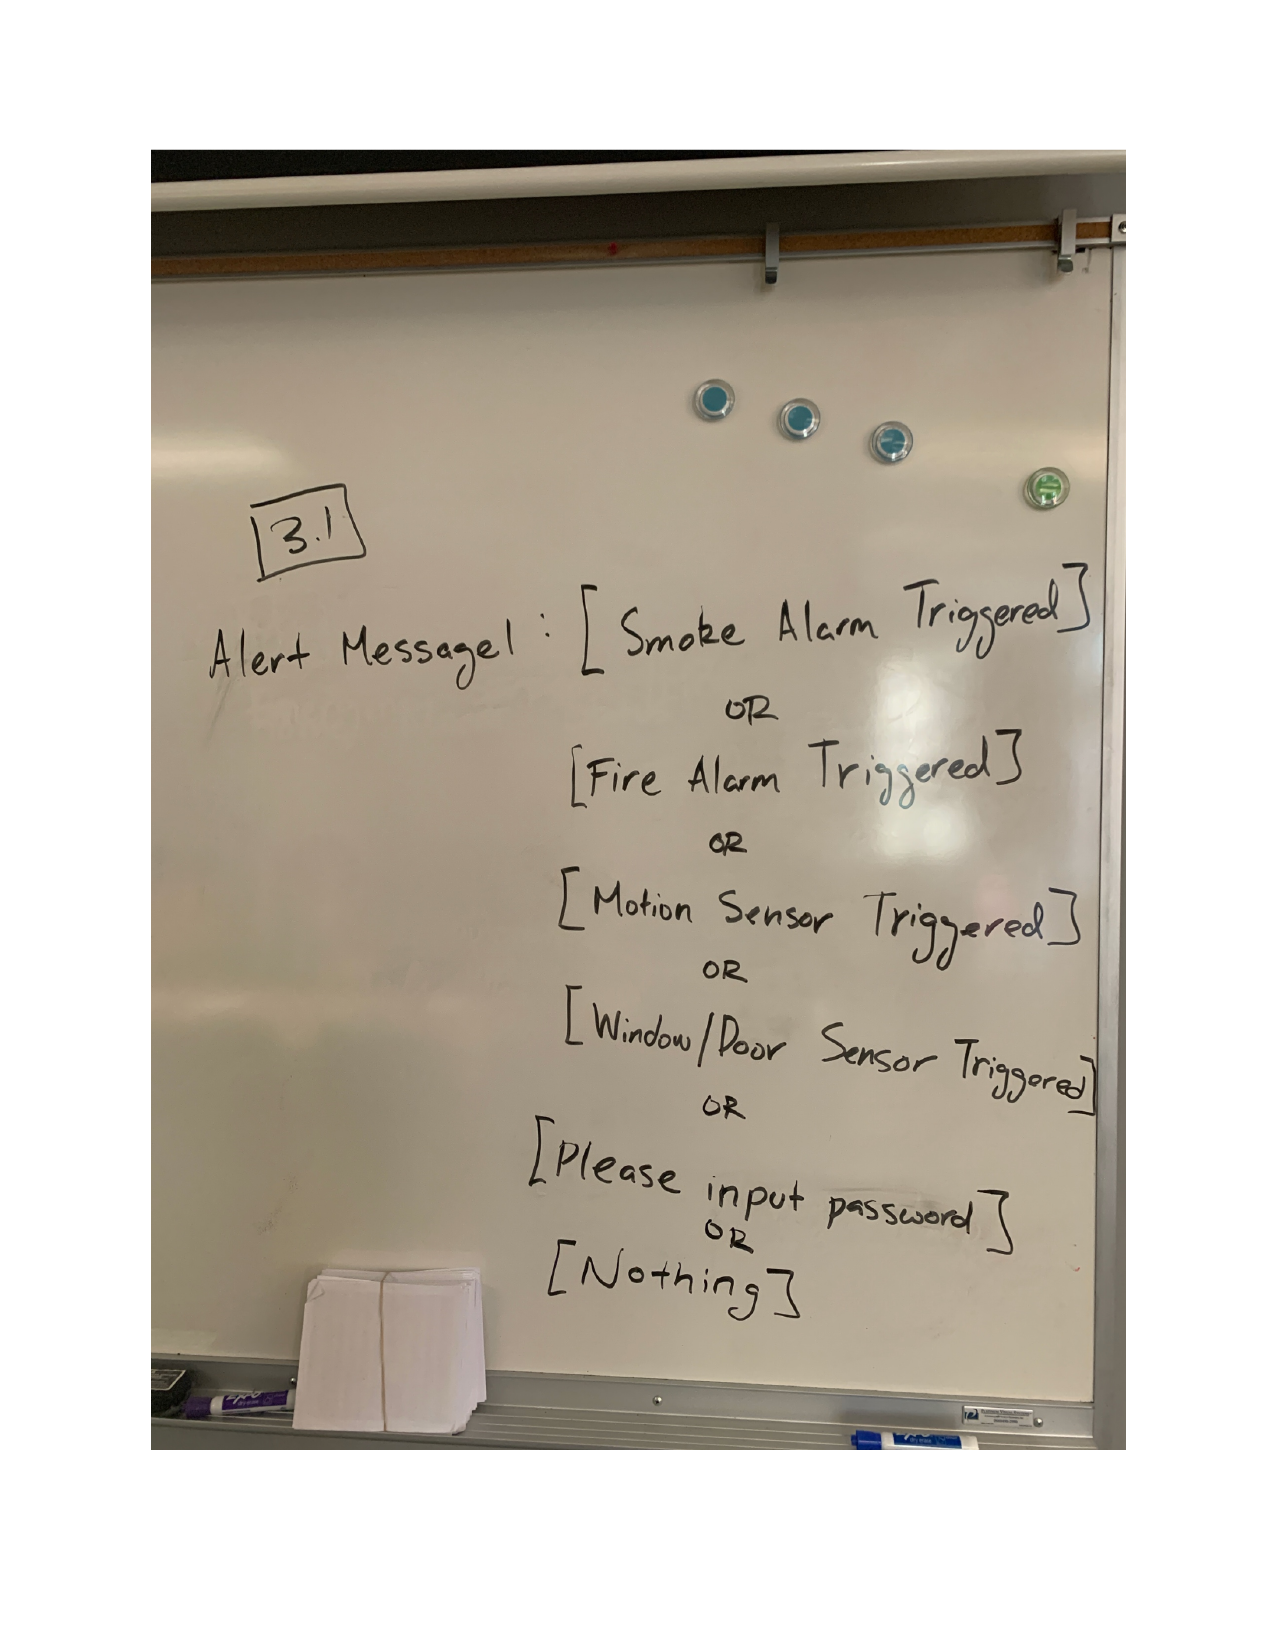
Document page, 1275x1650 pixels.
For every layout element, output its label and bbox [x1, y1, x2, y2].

picture [152, 151, 1126, 1448]
